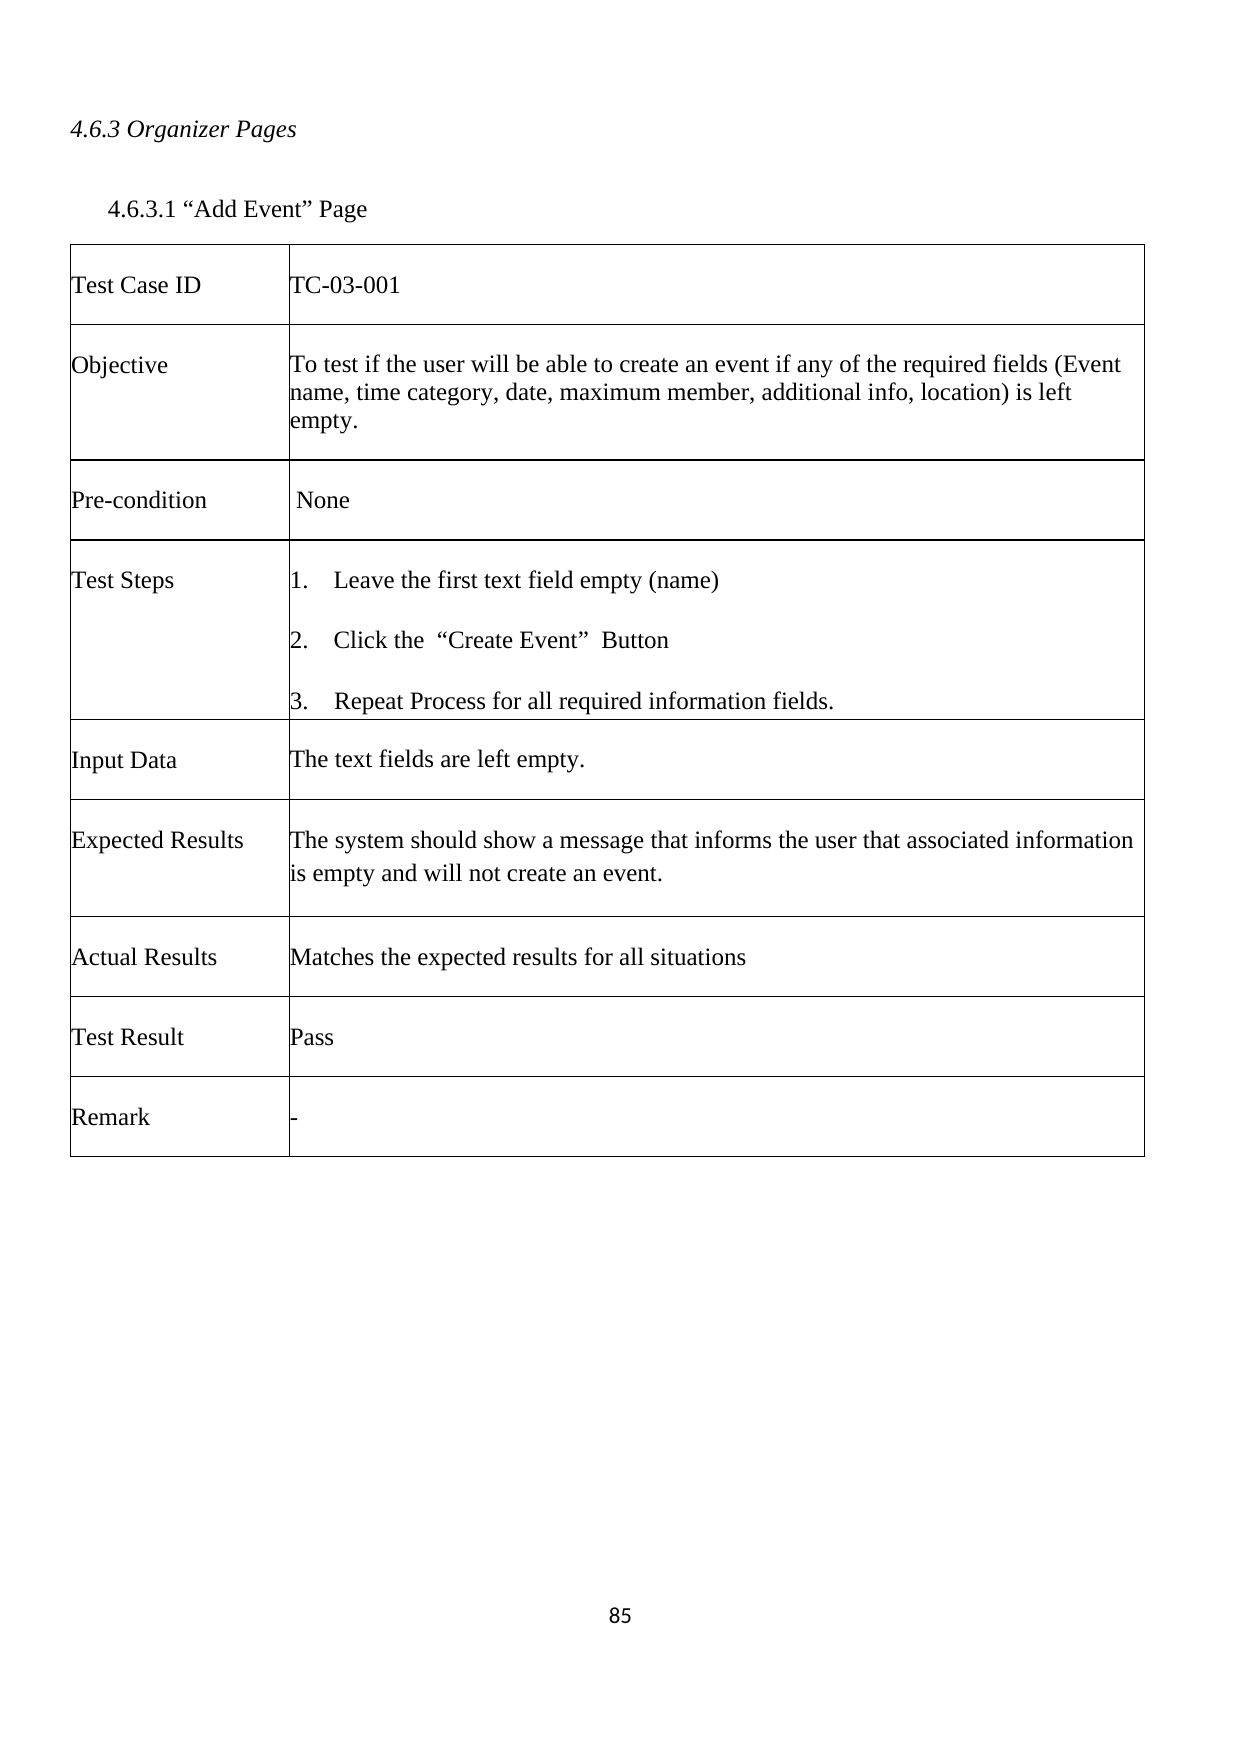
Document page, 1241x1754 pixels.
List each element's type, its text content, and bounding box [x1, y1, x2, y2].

table_cell Input Data [71, 720, 289, 799]
table_cell Pass [290, 997, 1144, 1076]
table_header Test Case ID [71, 245, 289, 323]
table_cell Test Steps [71, 541, 289, 719]
table_cell None [290, 461, 1144, 539]
table_cell Matches the expected results for all situations [290, 917, 1144, 996]
subtitle 4.6.3 Organizer Pages [70, 114, 1170, 143]
table_cell - [290, 1077, 1144, 1156]
table_cell Expected Results [71, 800, 289, 916]
table_cell To test if the user will be able to create an event if any of the required fields (Event name, time category, date, maximum member, additional info, location) is left empty. [290, 325, 1144, 459]
table_cell Remark [71, 1077, 289, 1156]
table_cell The system should show a message that informs the user that associated information is empty and will not create an event. [290, 800, 1144, 916]
table_header TC-03-001 [290, 245, 1144, 323]
table_cell Pre-condition [71, 461, 289, 539]
table_cell Test Result [71, 997, 289, 1076]
table_cell The text fields are left empty. [290, 720, 1144, 799]
subtitle 4.6.3.1 “Add Event” Page [108, 194, 1170, 223]
table_cell Actual Results [71, 917, 289, 996]
table_cell Objective [71, 325, 289, 459]
table_cell 1. Leave the first text field empty (name) 2. Click the “Create Event” Button 3. Repeat Process for all required information fields. [290, 541, 1144, 719]
